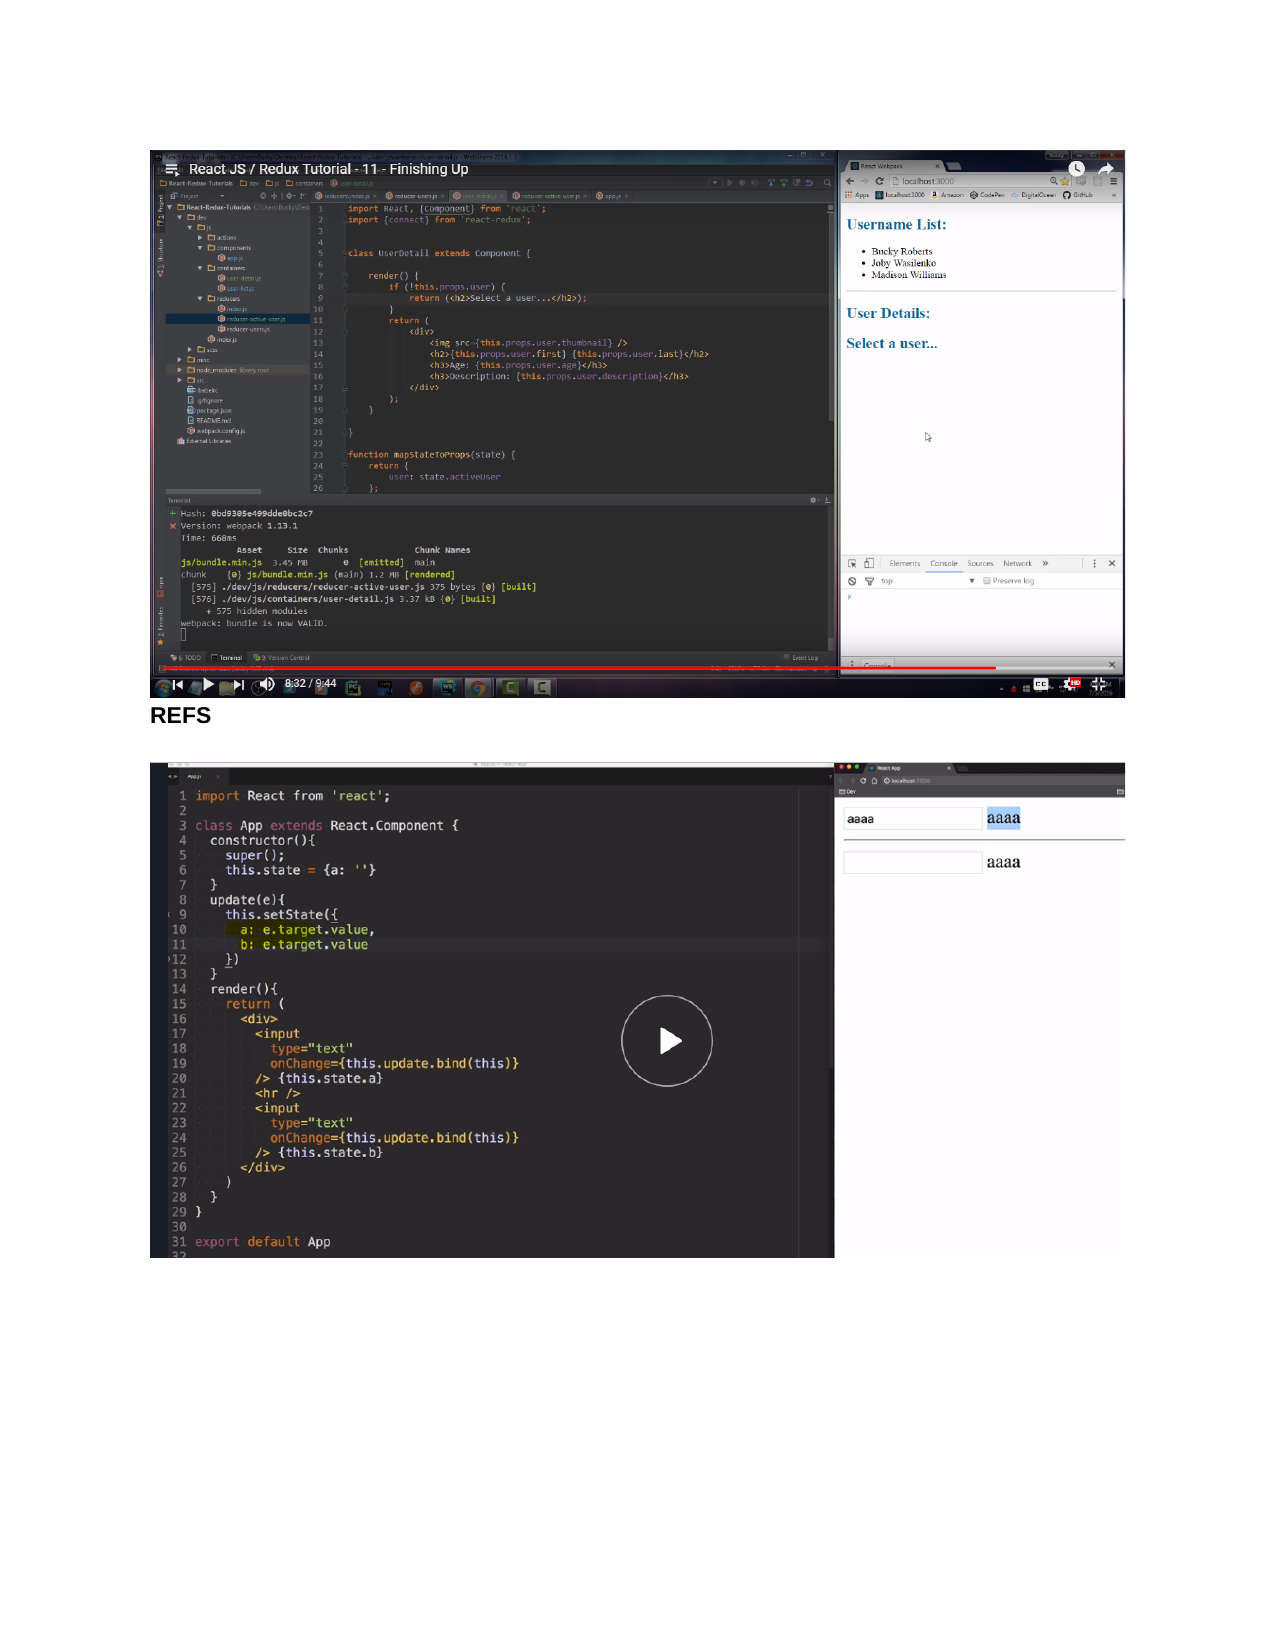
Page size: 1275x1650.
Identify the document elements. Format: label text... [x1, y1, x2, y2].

text REFS [150, 702, 1125, 728]
picture [150, 150, 1125, 698]
picture [150, 762, 1125, 1258]
